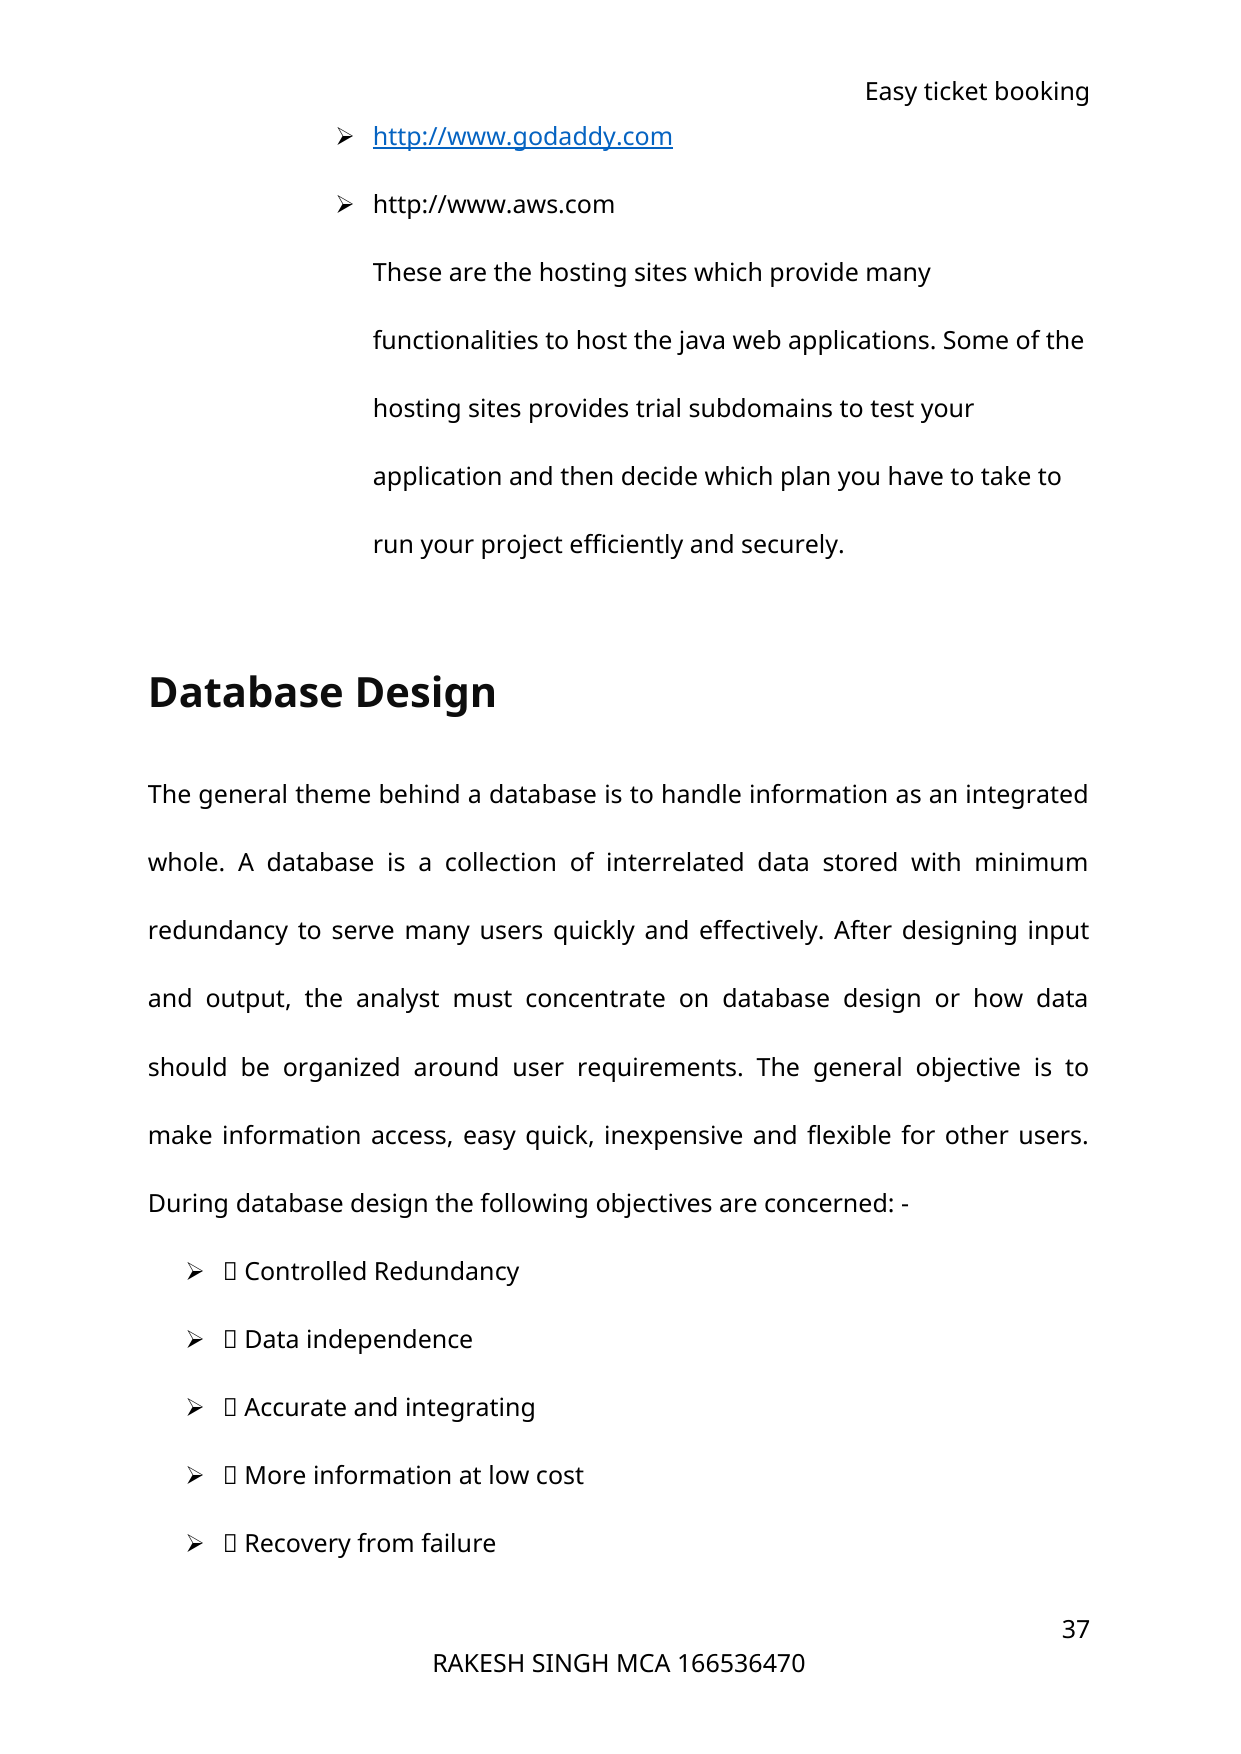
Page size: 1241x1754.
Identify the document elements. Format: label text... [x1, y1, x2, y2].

list http://www.godaddy.com [335, 118, 1090, 152]
list  Accurate and integrating [185, 1390, 1090, 1424]
list http://www.aws.com [335, 186, 1090, 220]
subtitle Database Design [148, 663, 1090, 720]
list  More information at low cost [185, 1458, 1090, 1492]
list  Controlled Redundancy [185, 1253, 1090, 1288]
list  Recovery from failure [185, 1526, 1090, 1560]
text The general theme behind a database is to handle information as an integrated whole. A database is a collection of interrelated data stored with minimum redundancy to serve many users quickly and effectively. After designing input and output, the analyst must concentrate on database design or how data should be organized around user requirements. The general objective is to make information access, easy quick, inexpensive and flexible for other users. During database design the following objectives are concerned: - [148, 777, 1090, 1219]
list These are the hosting sites which provide many functionalities to host the java web applications. Some of the hosting sites provides trial subdomains to test your application and then decide which plan you have to take to run your project efficiently and securely. [373, 254, 1090, 561]
list  Data independence [185, 1322, 1090, 1356]
